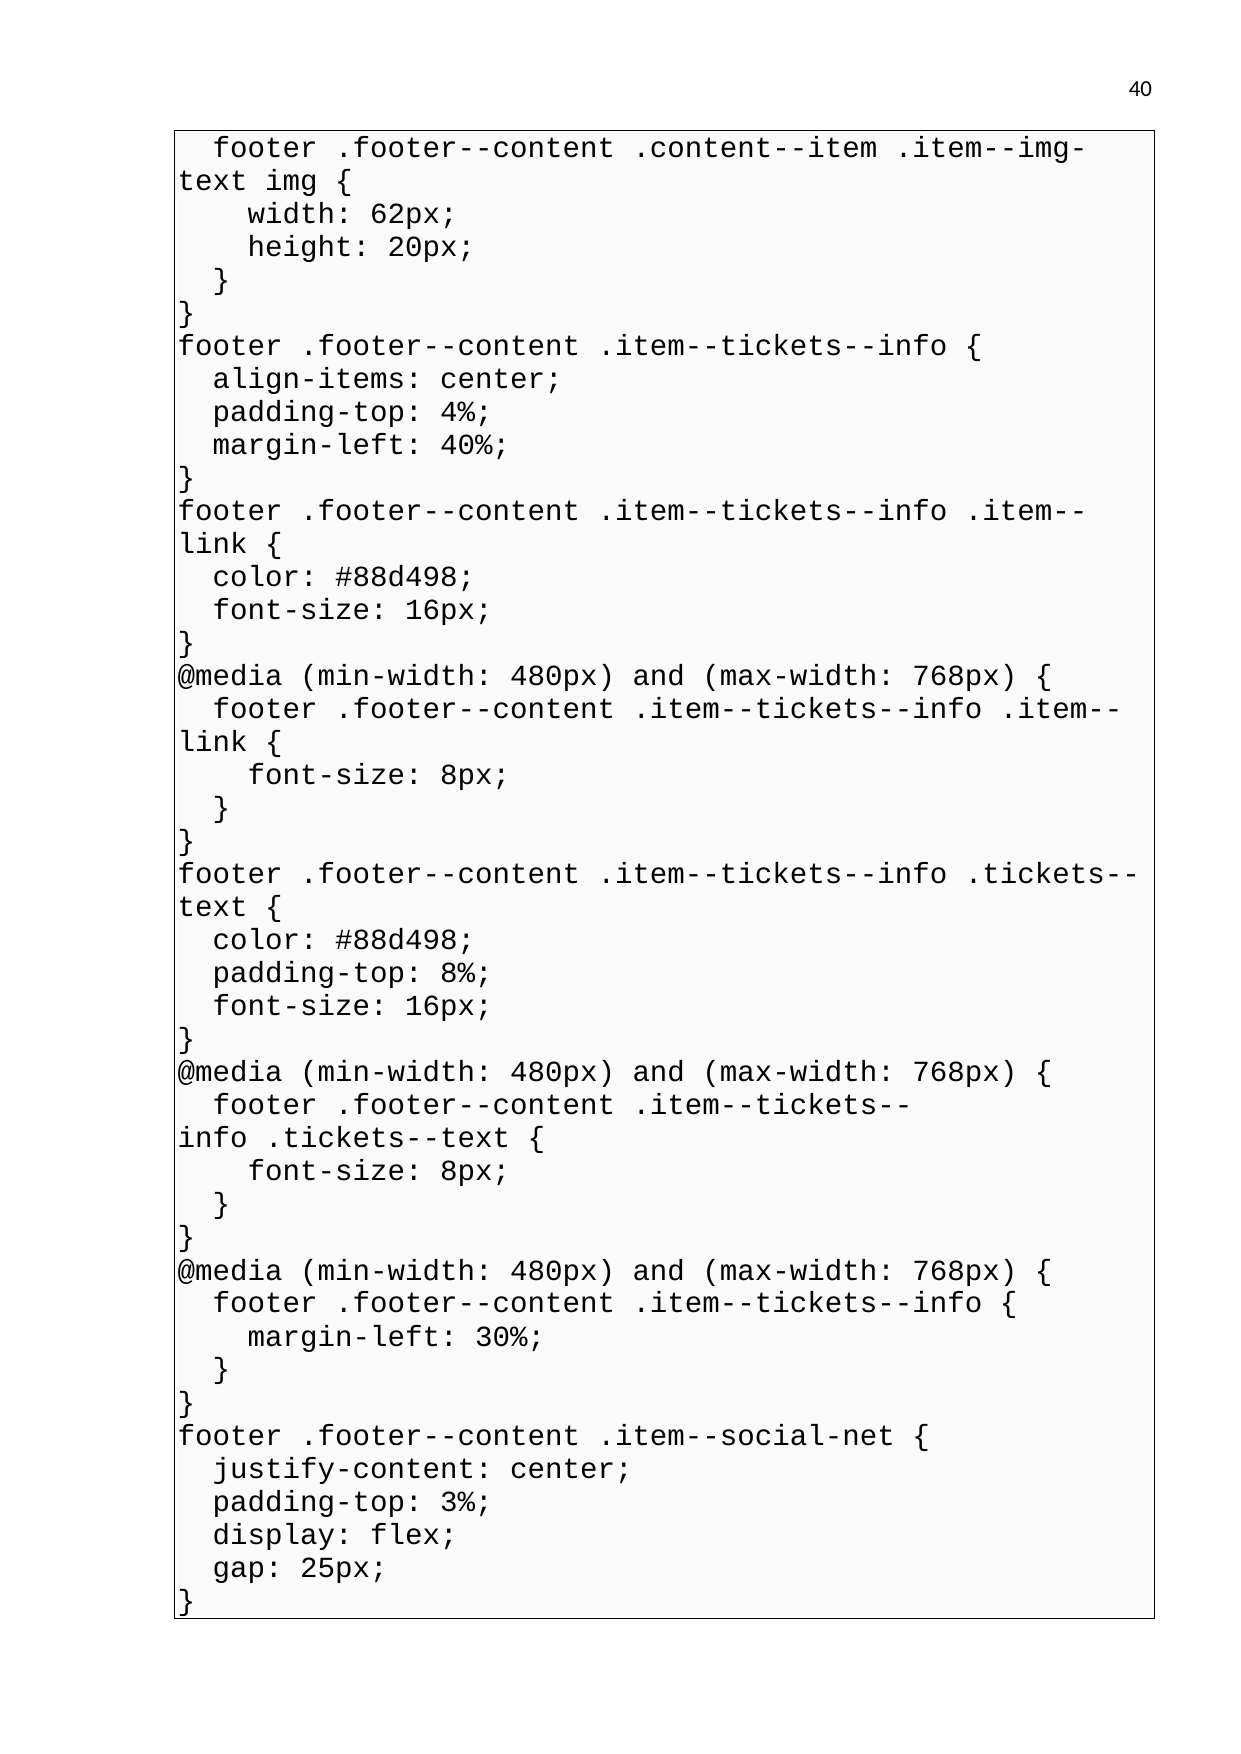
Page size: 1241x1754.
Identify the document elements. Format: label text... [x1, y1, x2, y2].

text color: #88d498; [177, 562, 1152, 595]
text justify-content: center; [177, 1454, 1152, 1487]
text gap: 25px; [177, 1553, 1152, 1586]
text } [177, 265, 1152, 298]
text font-size: 8px; [177, 1157, 1152, 1189]
text padding-top: 4%; [177, 397, 1152, 430]
text } [177, 1223, 1152, 1256]
text font-size: 16px; [177, 991, 1152, 1024]
text display: flex; [177, 1520, 1152, 1553]
text @media (min-width: 480px) and (max-width: 768px) { [177, 1256, 1152, 1289]
text padding-top: 3%; [177, 1487, 1152, 1520]
text footer .footer--content .item--tickets--info { [177, 1289, 1152, 1322]
text } [177, 1024, 1152, 1057]
text footer .footer--content .content--item .item--img-text img { [175, 131, 1154, 199]
text footer .footer--content .item--social-net { [177, 1421, 1152, 1454]
text } [177, 1388, 1152, 1421]
text } [177, 298, 1152, 331]
text footer .footer--content .item--tickets--info { [177, 331, 1152, 364]
text footer .footer--content .item--tickets--info .item--link { [177, 496, 1152, 562]
text width: 62px; [177, 199, 1152, 232]
text margin-left: 30%; [177, 1322, 1152, 1355]
text footer .footer--content .item--tickets--info .item--link { [177, 694, 1152, 760]
text footer .footer--content .item--tickets--info .tickets--text { [177, 859, 1152, 925]
text @media (min-width: 480px) and (max-width: 768px) { [177, 1057, 1152, 1091]
text footer .footer--content .item--tickets--info .tickets--text { [177, 1091, 1152, 1157]
text height: 20px; [177, 232, 1152, 265]
text font-size: 16px; [177, 595, 1152, 628]
text } [177, 1355, 1152, 1388]
text } [177, 793, 1152, 826]
text @media (min-width: 480px) and (max-width: 768px) { [177, 661, 1152, 694]
text } [177, 463, 1152, 496]
text } [177, 826, 1152, 859]
text } [177, 1189, 1152, 1223]
text color: #88d498; [177, 925, 1152, 958]
text } [177, 1586, 1152, 1618]
text margin-left: 40%; [177, 430, 1152, 463]
text padding-top: 8%; [177, 958, 1152, 991]
text } [177, 628, 1152, 661]
text font-size: 8px; [177, 760, 1152, 793]
text align-items: center; [177, 364, 1152, 397]
